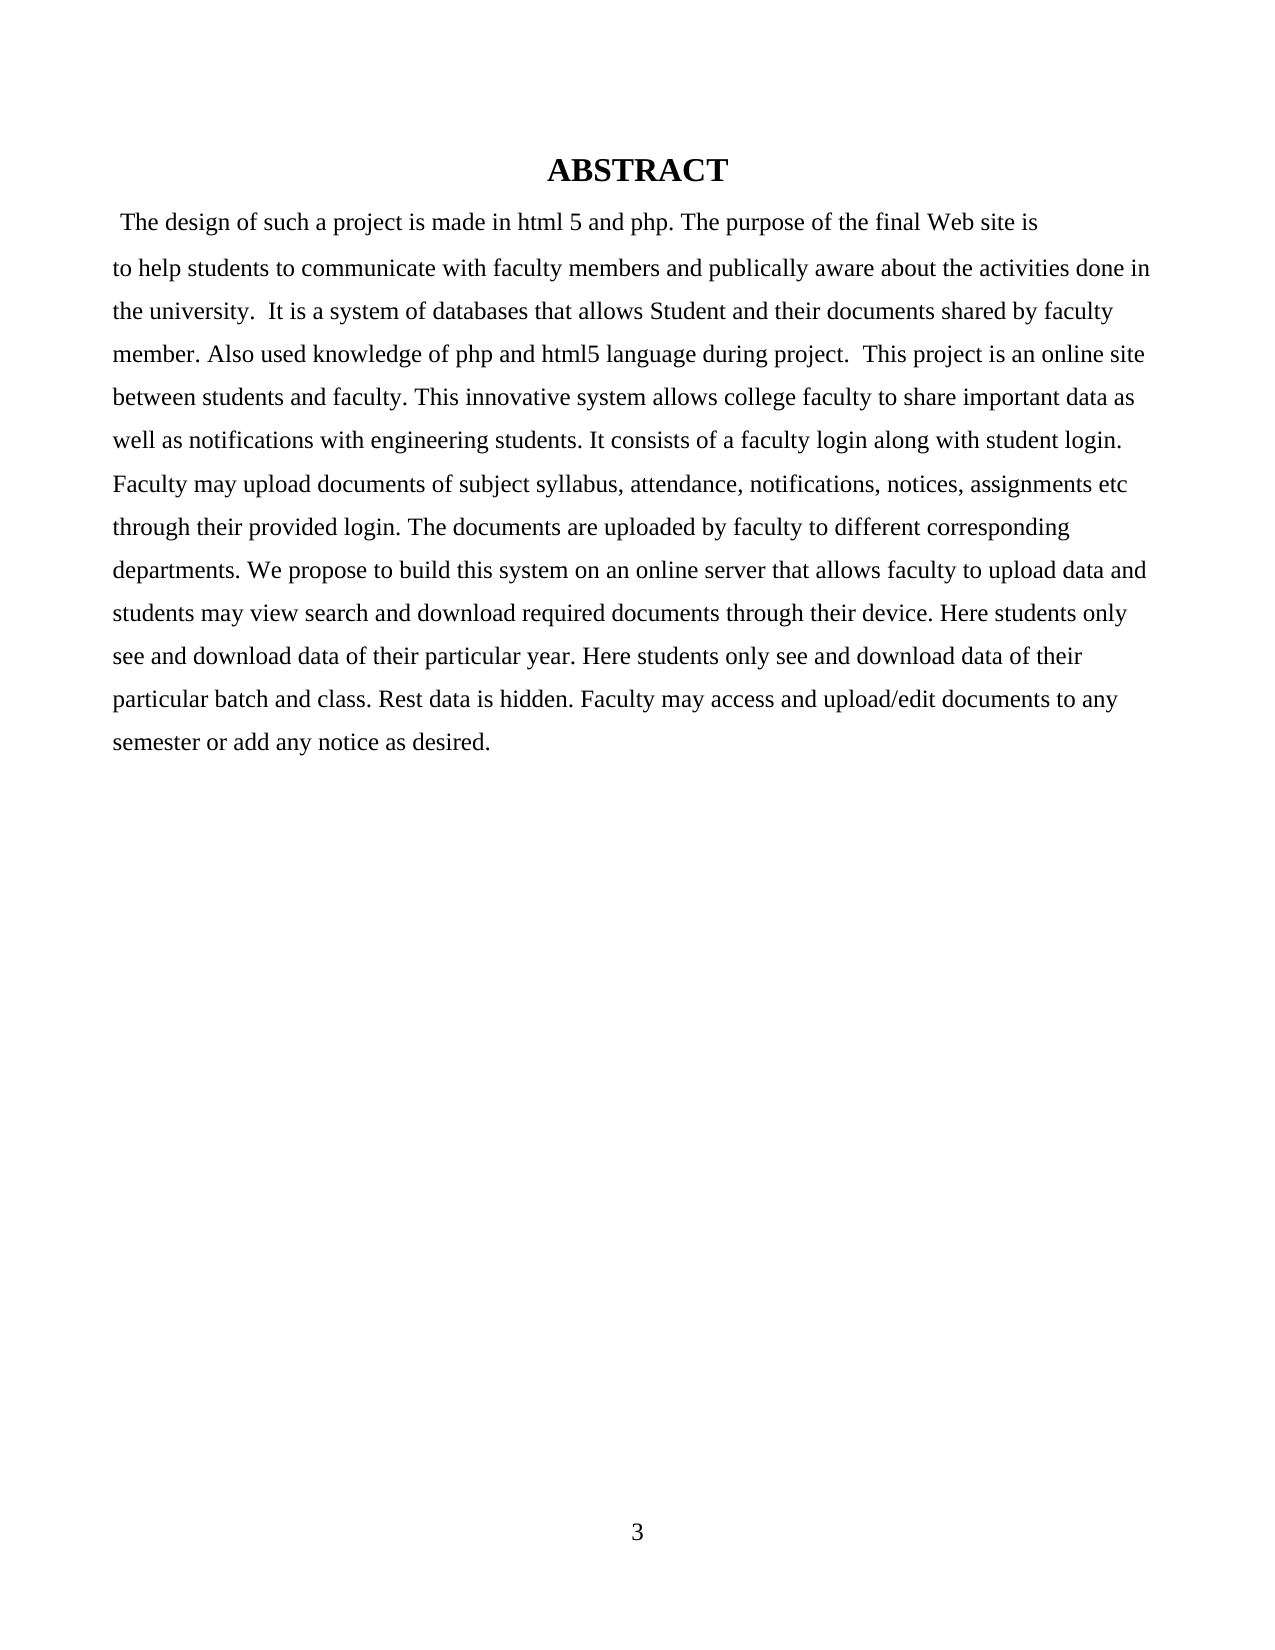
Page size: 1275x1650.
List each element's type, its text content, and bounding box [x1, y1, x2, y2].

text The design of such a project is made in html 5 and php. The purpose of the final Web site is [112, 207, 1162, 236]
text to help students to communicate with faculty members and publically aware about the activities done in the university. It is a system of databases that allows Student and their documents shared by faculty member. Also used knowledge of php and html5 language during project. This project is an online site between students and faculty. This innovative system allows college faculty to share important data as well as notifications with engineering students. It consists of a faculty login along with student login. Faculty may upload documents of subject syllabus, attendance, notifications, notices, assignments etc through their provided login. The documents are uploaded by faculty to different corresponding departments. We propose to build this system on an online server that allows faculty to upload data and students may view search and download required documents through their device. Here students only see and download data of their particular year. Here students only see and download data of their particular batch and class. Rest data is hidden. Faculty may access and upload/edit documents to any semester or add any notice as desired. [112, 253, 1162, 756]
text ABSTRACT [112, 150, 1162, 188]
